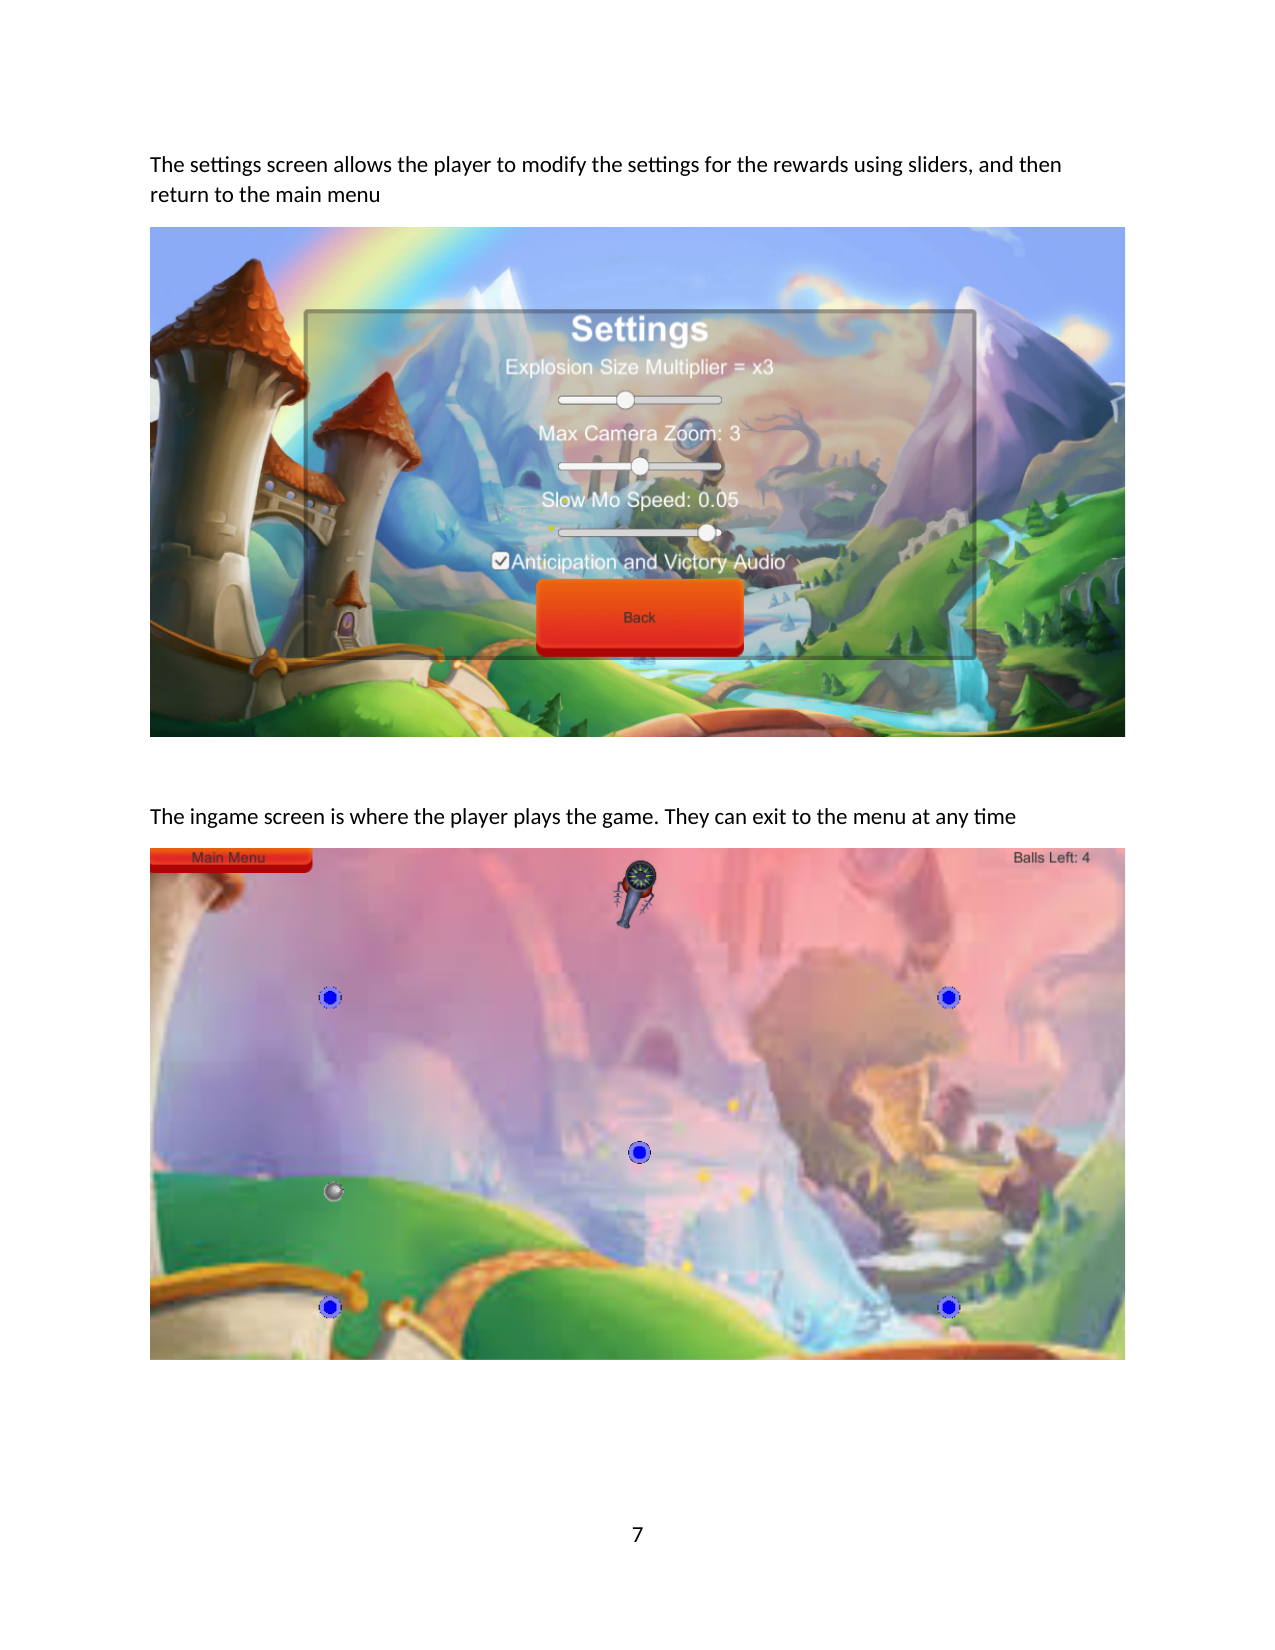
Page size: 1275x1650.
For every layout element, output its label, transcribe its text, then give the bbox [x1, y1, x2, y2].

text The ingame screen is where the player plays the game. They can exit to the menu at any time [150, 802, 1125, 830]
picture [150, 848, 1125, 1360]
picture [150, 227, 1125, 737]
text The settings screen allows the player to modify the settings for the rewards using sliders, and then return to the main menu [150, 150, 1125, 208]
